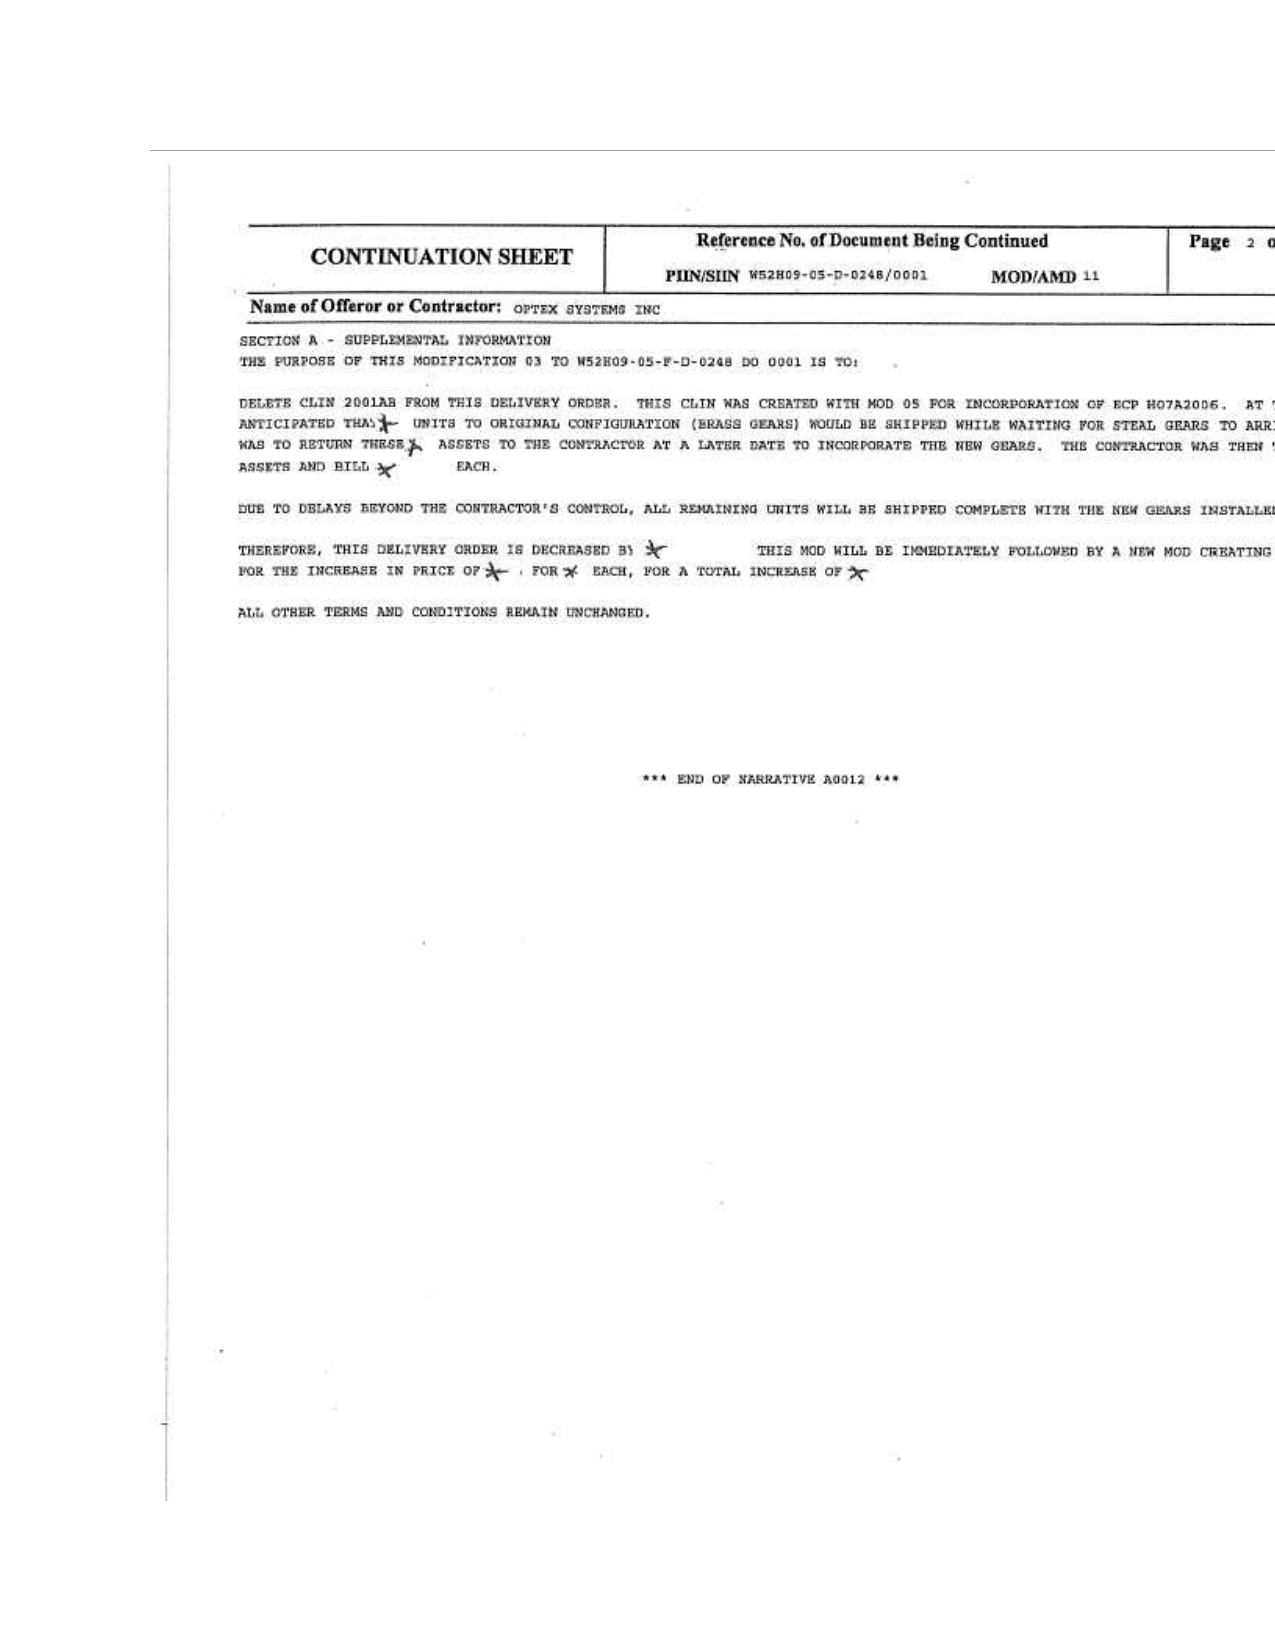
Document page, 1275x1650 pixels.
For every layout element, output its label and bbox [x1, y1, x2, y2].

picture [150, 150, 1275, 1501]
